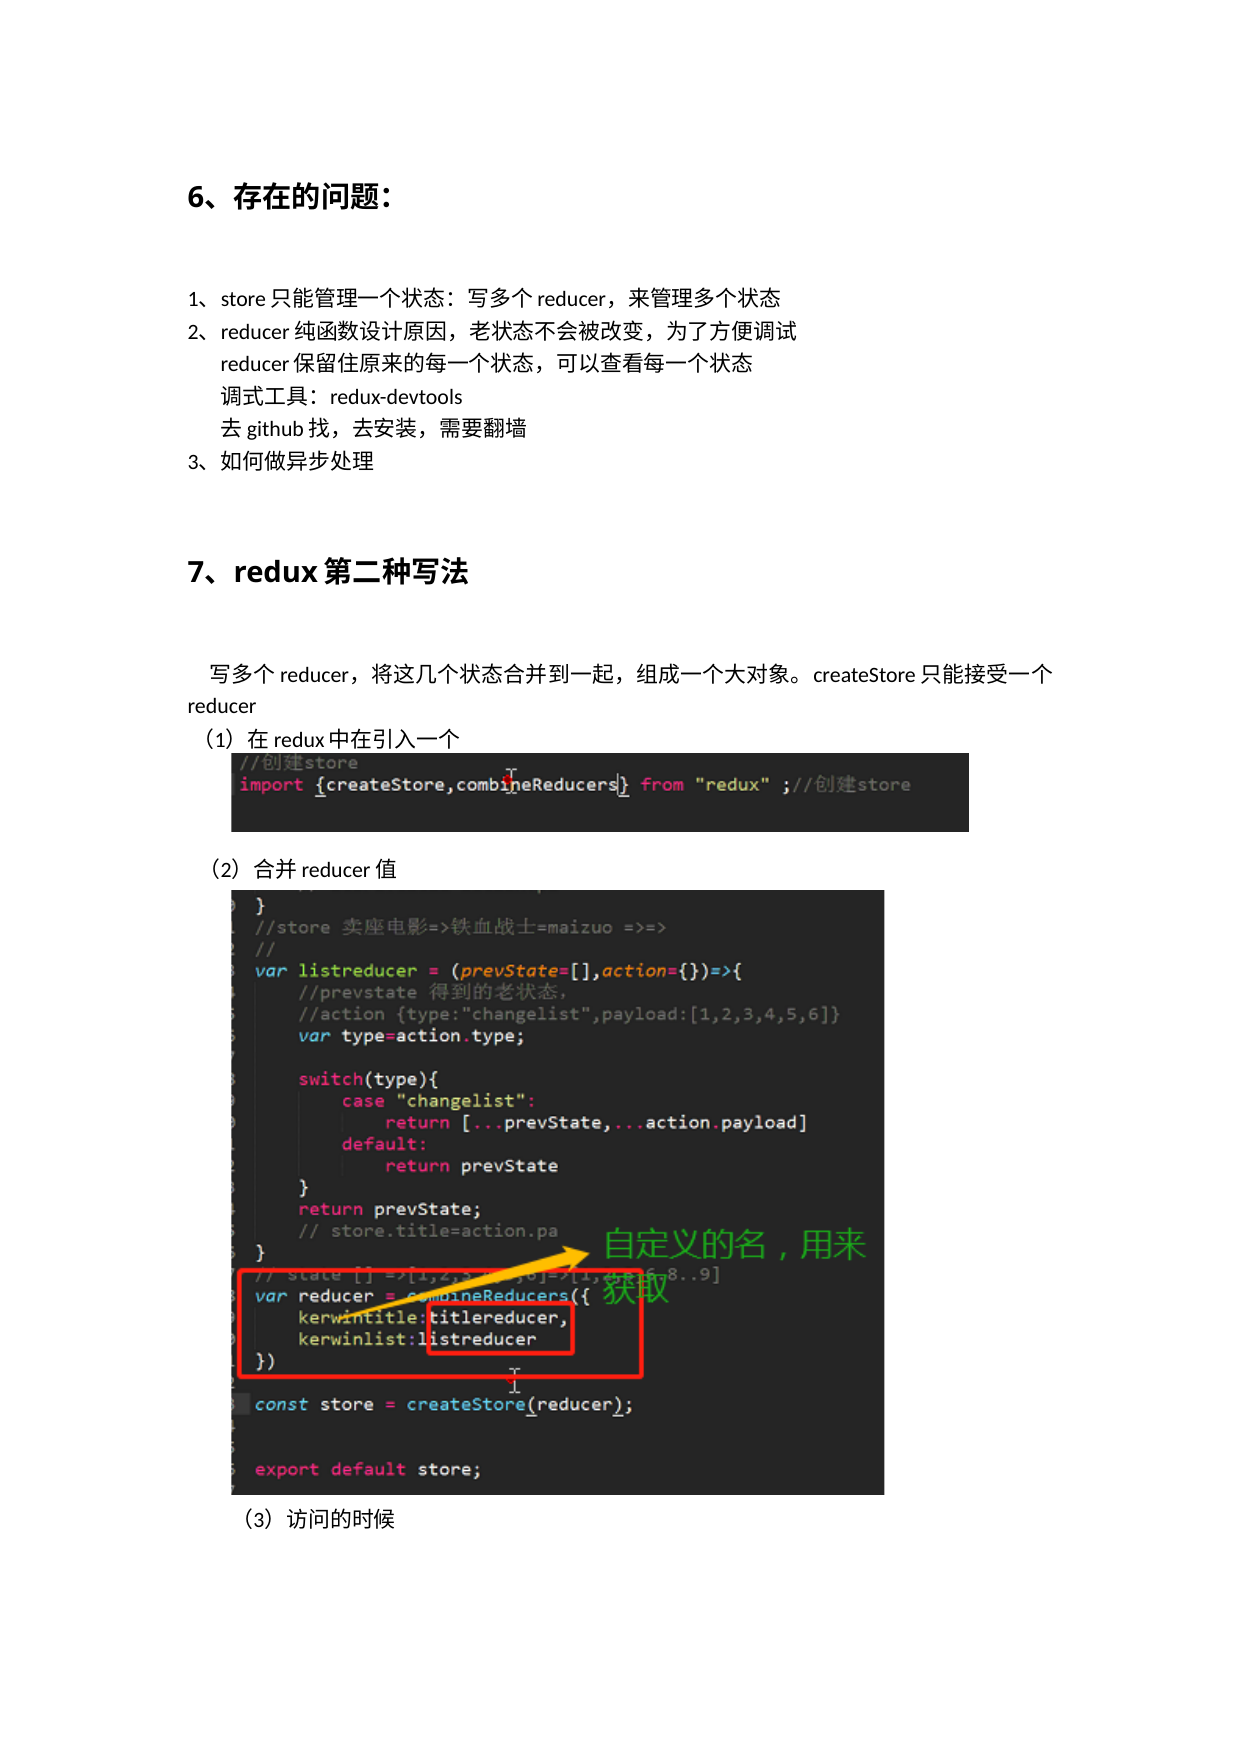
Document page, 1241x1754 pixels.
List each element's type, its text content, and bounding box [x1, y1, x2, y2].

text （1）在redux中在引入一个 [187, 721, 1053, 754]
text 2、reducer纯函数设计原因，老状态不会被改变，为了方便调试 [187, 313, 1053, 346]
picture [231, 890, 885, 1495]
text 1、store只能管理一个状态：写多个reducer，来管理多个状态 [187, 281, 1053, 313]
subtitle 6、存在的问题： [187, 162, 1053, 227]
subtitle 7、redux第二种写法 [187, 537, 1053, 602]
text 去github找，去安装，需要翻墙 [187, 411, 1053, 443]
text 调式工具：redux-devtools [187, 378, 1053, 411]
text （2）合并reducer值 [187, 851, 1053, 884]
text reducer保留住原来的每一个状态，可以查看每一个状态 [187, 346, 1053, 378]
text 3、如何做异步处理 [187, 443, 1053, 476]
text 写多个reducer，将这几个状态合并到一起，组成一个大对象。createStore只能接受一个reducer [187, 656, 1053, 721]
text （3）访问的时候 [187, 1501, 1053, 1534]
picture [231, 753, 969, 832]
